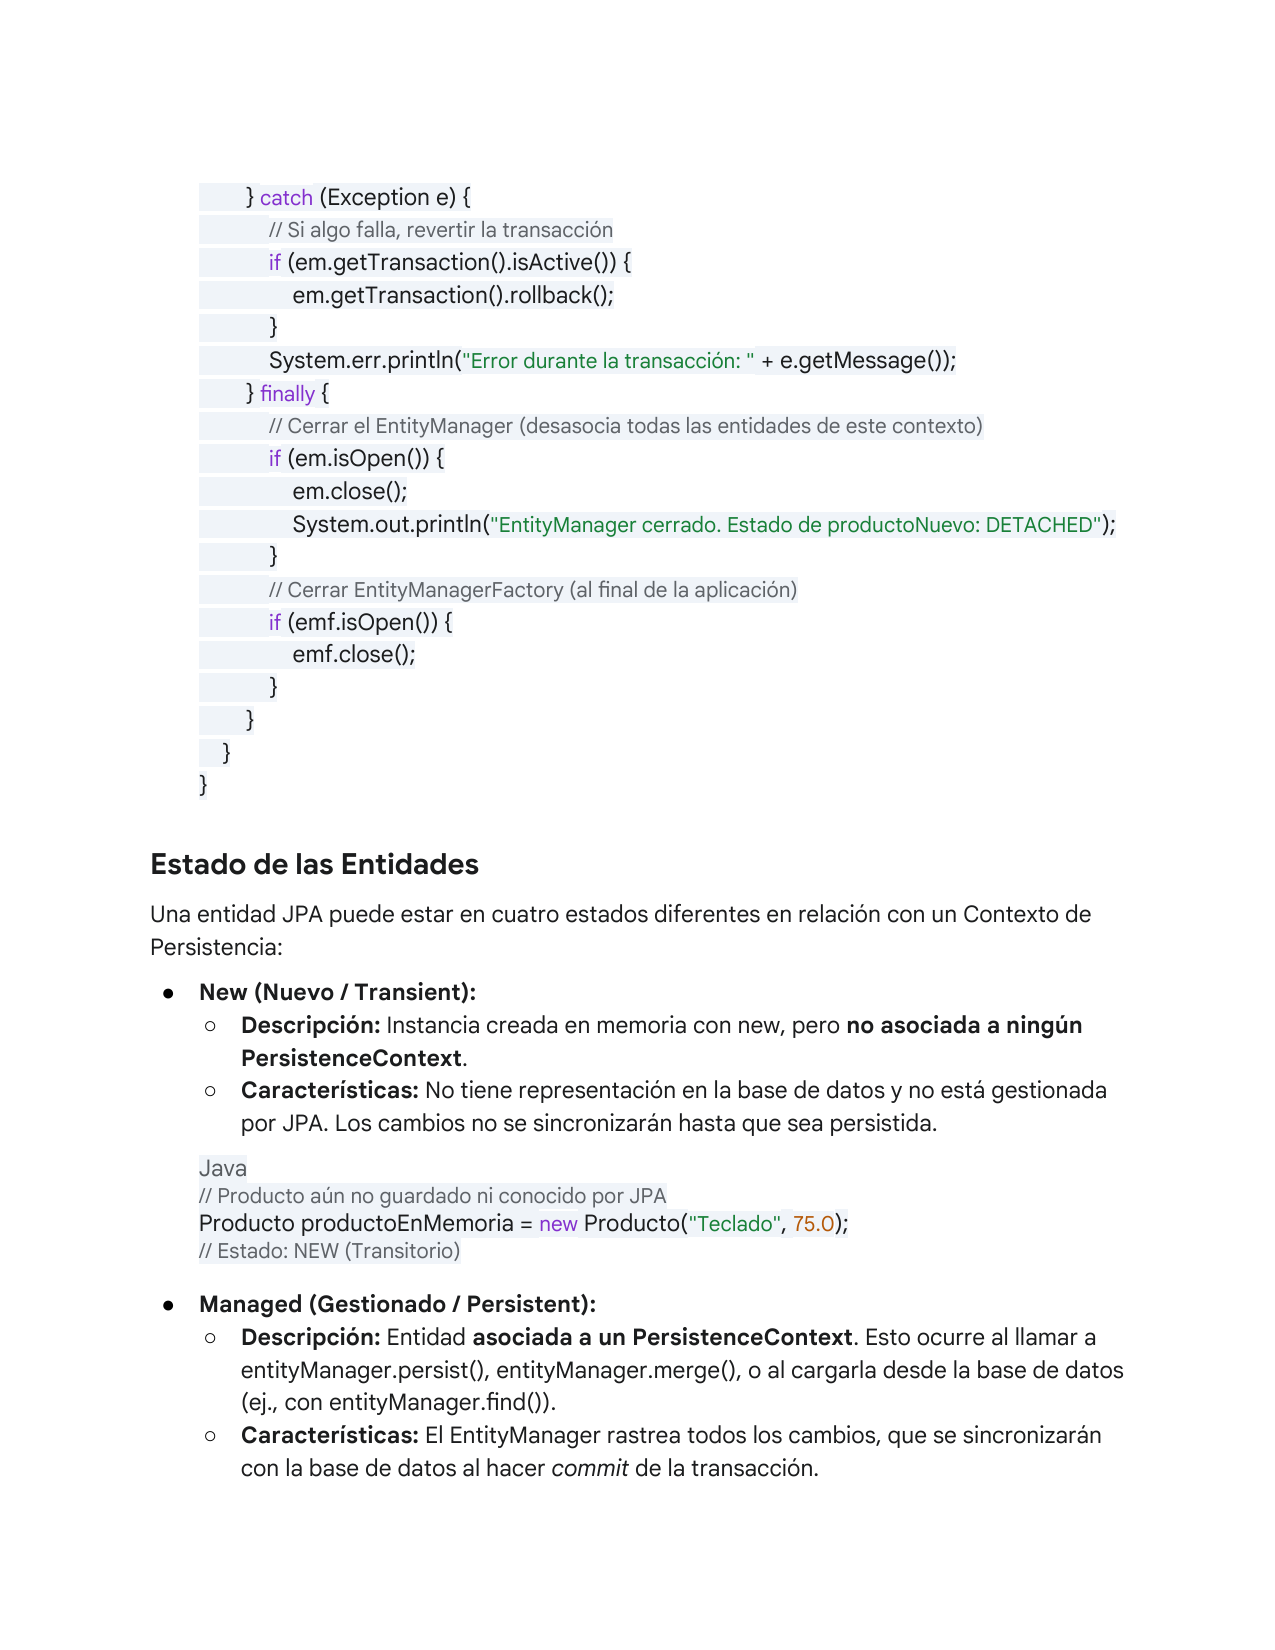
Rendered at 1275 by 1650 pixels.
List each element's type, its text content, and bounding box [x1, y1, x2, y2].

text Java // Producto aún no guardado ni conocido por JPA Producto productoEnMemoria = new Producto("Teclado", 75.0); // Estado: NEW (Transitorio) [198, 1154, 1125, 1290]
list Descripción: Instancia creada en memoria con new, pero no asociada a ningún PersistenceContext. [203, 1011, 1125, 1073]
text Una entidad JPA puede estar en cuatro estados diferentes en relación con un Contexto de Persistencia: [150, 901, 1125, 962]
list Características: No tiene representación en la base de datos y no está gestionada por JPA. Los cambios no se sincronizarán hasta que sea persistida. [203, 1077, 1125, 1138]
list Descripción: Entidad asociada a un PersistenceContext. Esto ocurre al llamar a entityManager.persist(), entityManager.merge(), o al cargarla desde la base de datos (ej., con entityManager.find()). [203, 1323, 1125, 1417]
subtitle Estado de las Entidades [150, 846, 1125, 883]
list Características: El EntityManager rastrea todos los cambios, que se sincronizarán con la base de datos al hacer commit de la transacción. [203, 1421, 1125, 1483]
list Managed (Gestionado / Persistent): [161, 1290, 1125, 1319]
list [161, 150, 1125, 830]
list New (Nuevo / Transient): [161, 978, 1125, 1007]
